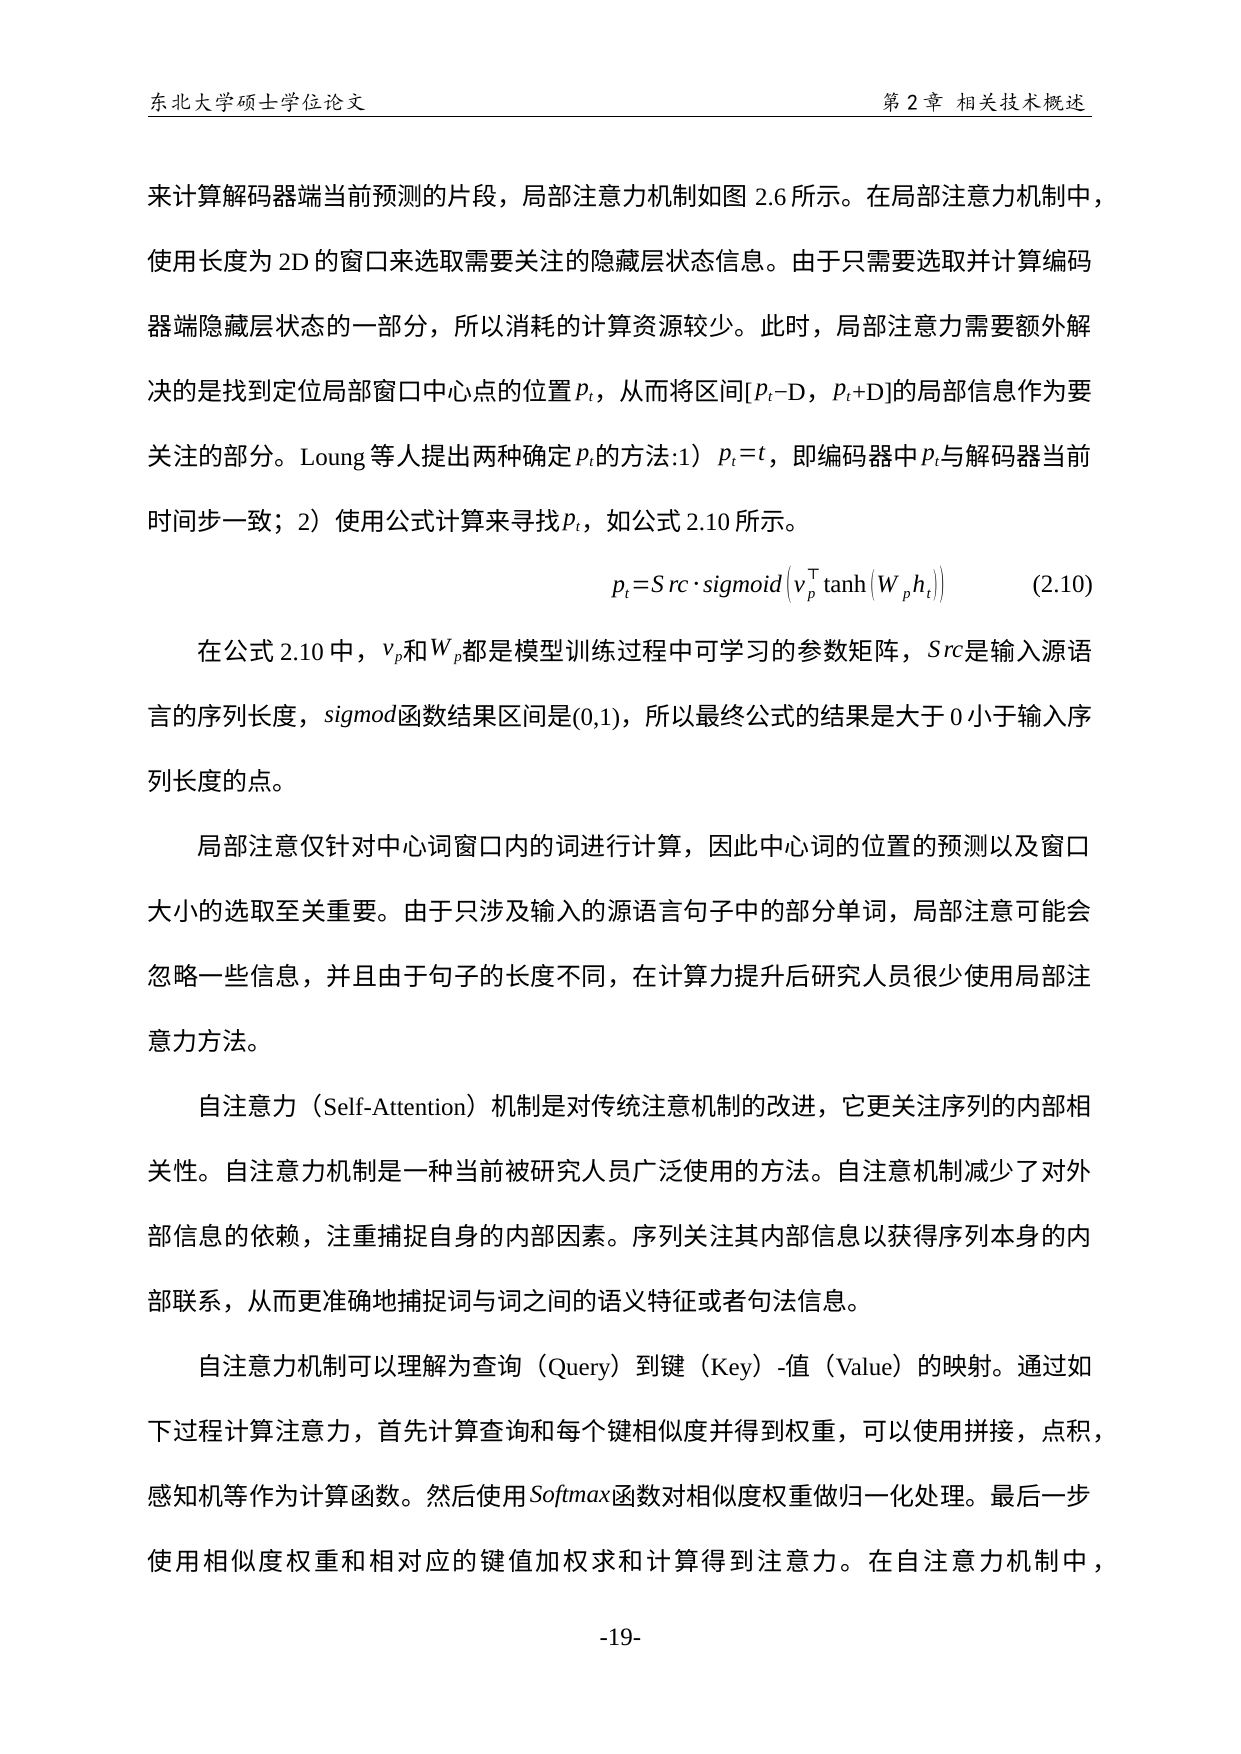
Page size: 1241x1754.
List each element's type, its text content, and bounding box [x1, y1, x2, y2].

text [148, 1332, 1092, 1592]
text (2.10) [148, 552, 1092, 617]
text 在公式2.10中，和都是模型训练过程中可学习的参数矩阵，是输入源语言的序列长度，函数结果区间是(0,1)，所以最终公式的结果是大于0小于输入序列长度的点。 [148, 617, 1092, 812]
text 自注意力（Self-Attention）机制是对传统注意机制的改进，它更关注序列的内部相关性。自注意力机制是一种当前被研究人员广泛使用的方法。自注意机制减少了对外部信息的依赖，注重捕捉自身的内部因素。序列关注其内部信息以获得序列本身的内部联系，从而更准确地捕捉词与词之间的语义特征或者句法信息。 [148, 1072, 1092, 1332]
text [148, 162, 1092, 552]
text 局部注意仅针对中心词窗口内的词进行计算，因此中心词的位置的预测以及窗口大小的选取至关重要。由于只涉及输入的源语言句子中的部分单词，局部注意可能会忽略一些信息，并且由于句子的长度不同，在计算力提升后研究人员很少使用局部注意力方法。 [148, 812, 1092, 1072]
